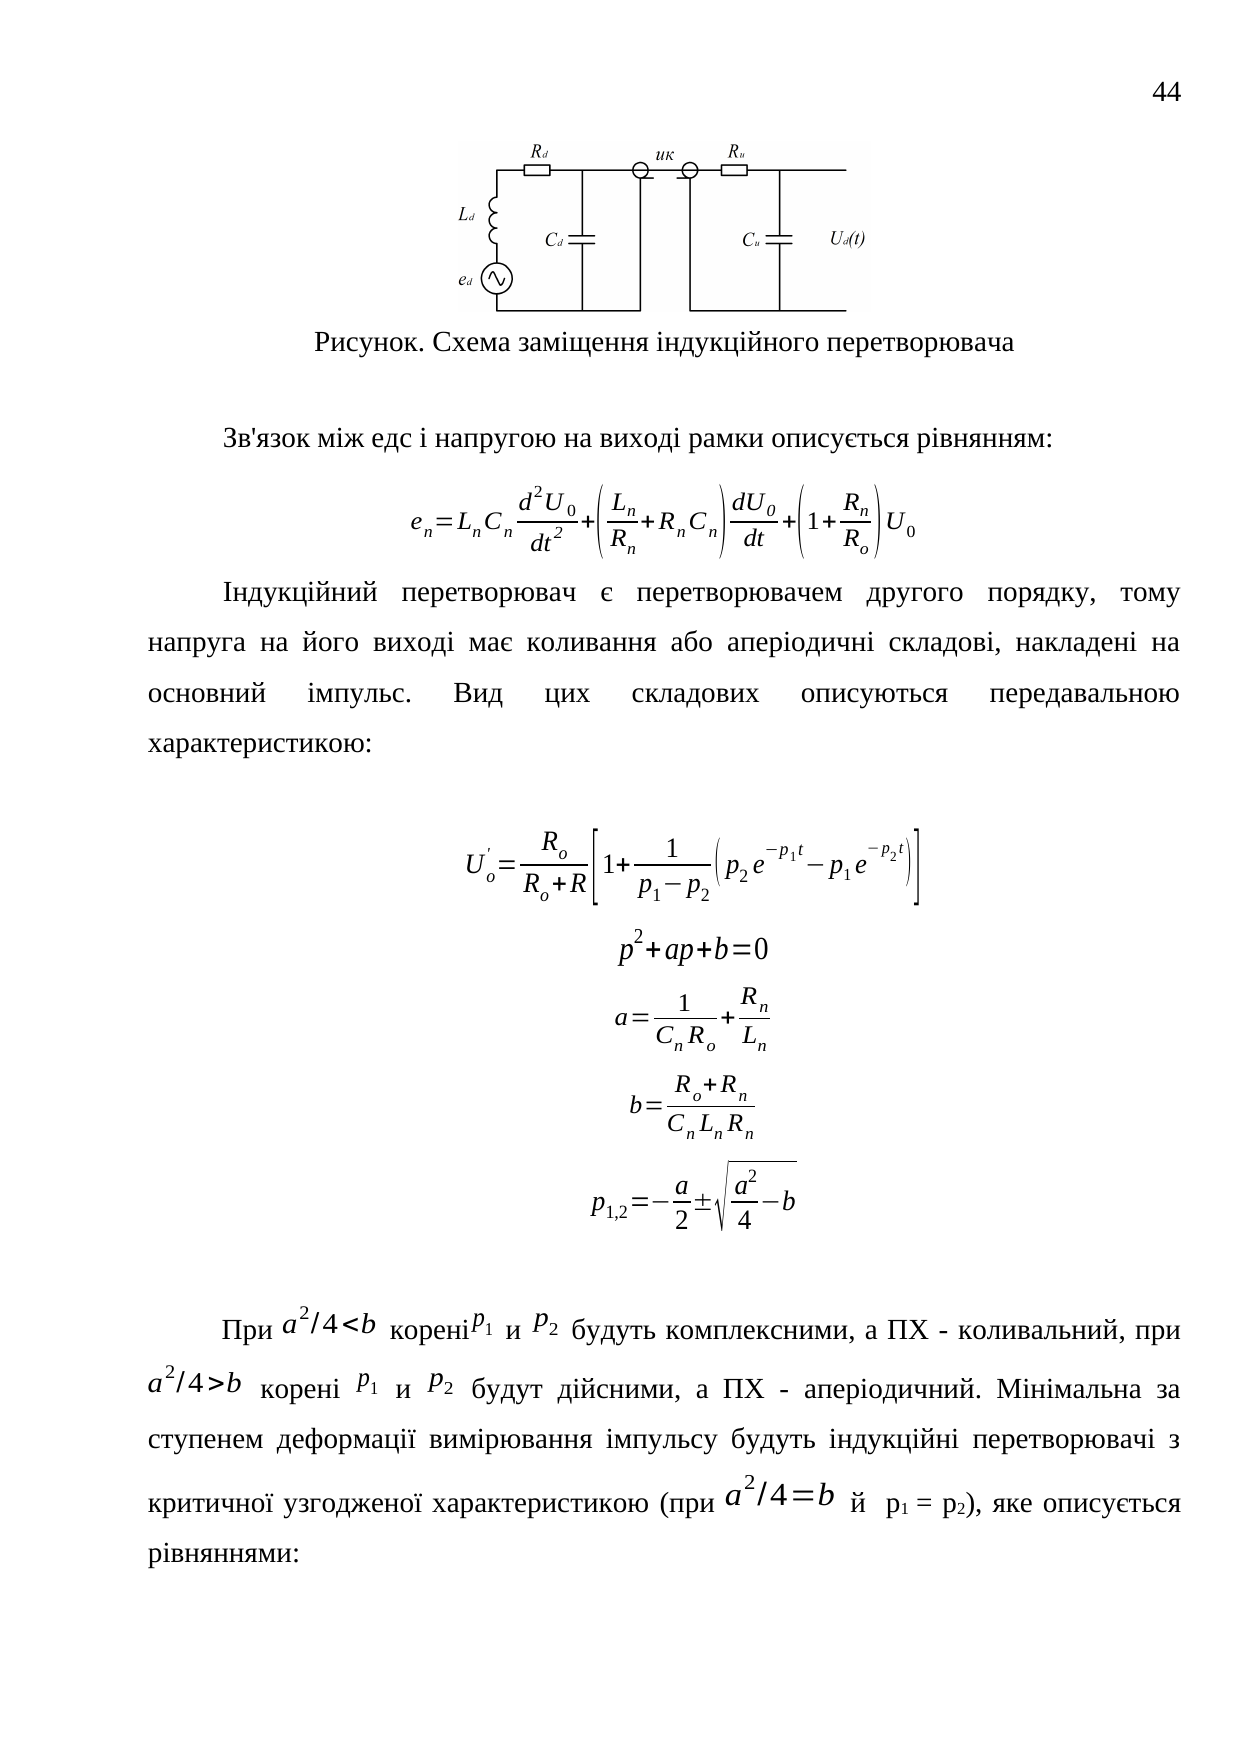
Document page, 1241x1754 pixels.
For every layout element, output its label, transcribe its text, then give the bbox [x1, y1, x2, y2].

picture [457, 141, 872, 312]
text Рисунок. Схема заміщення індукційного перетворювача [148, 324, 1181, 358]
text Зв'язок між едс і напругою на виході рамки описується рівнянням: [148, 421, 1181, 454]
text При корені и будуть комплексними, а ПХ - коливальний, при корені и будут дійсними, а ПХ - аперіодичний. Мінімальна за ступенем деформації вимірювання імпульсу будуть індукційні перетворювачі з критичної узгодженої характеристикою (при й р1 = р2), яке описується рівняннями: [148, 1303, 1181, 1569]
text Індукційний перетворювач є перетворювачем другого порядку, тому напруга на його виході має коливання або аперіодичні складові, накладені на основний імпульс. Вид цих складових описуються передавальною характеристикою: [148, 574, 1181, 759]
